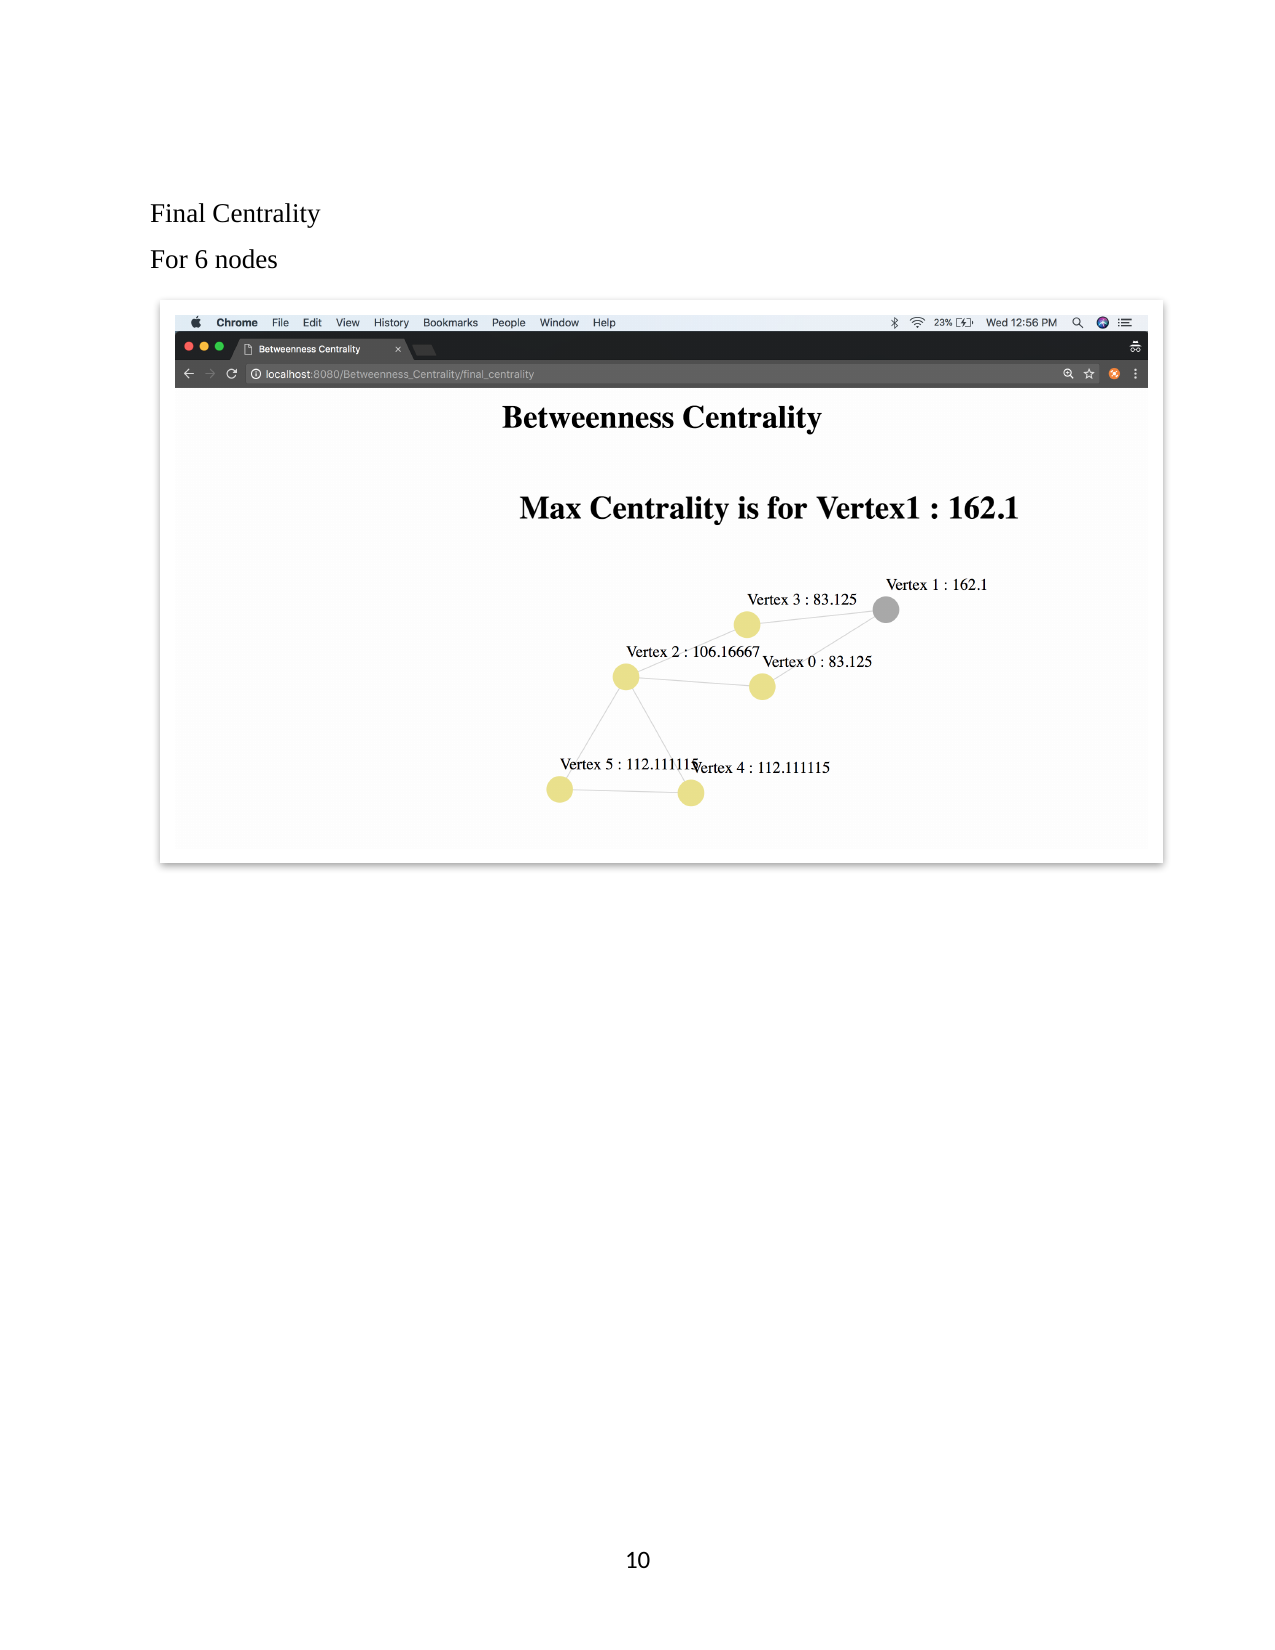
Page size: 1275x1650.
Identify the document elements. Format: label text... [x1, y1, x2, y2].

picture [175, 315, 1148, 849]
list For 6 nodes [150, 243, 1125, 274]
list Final Centrality [150, 197, 1125, 228]
